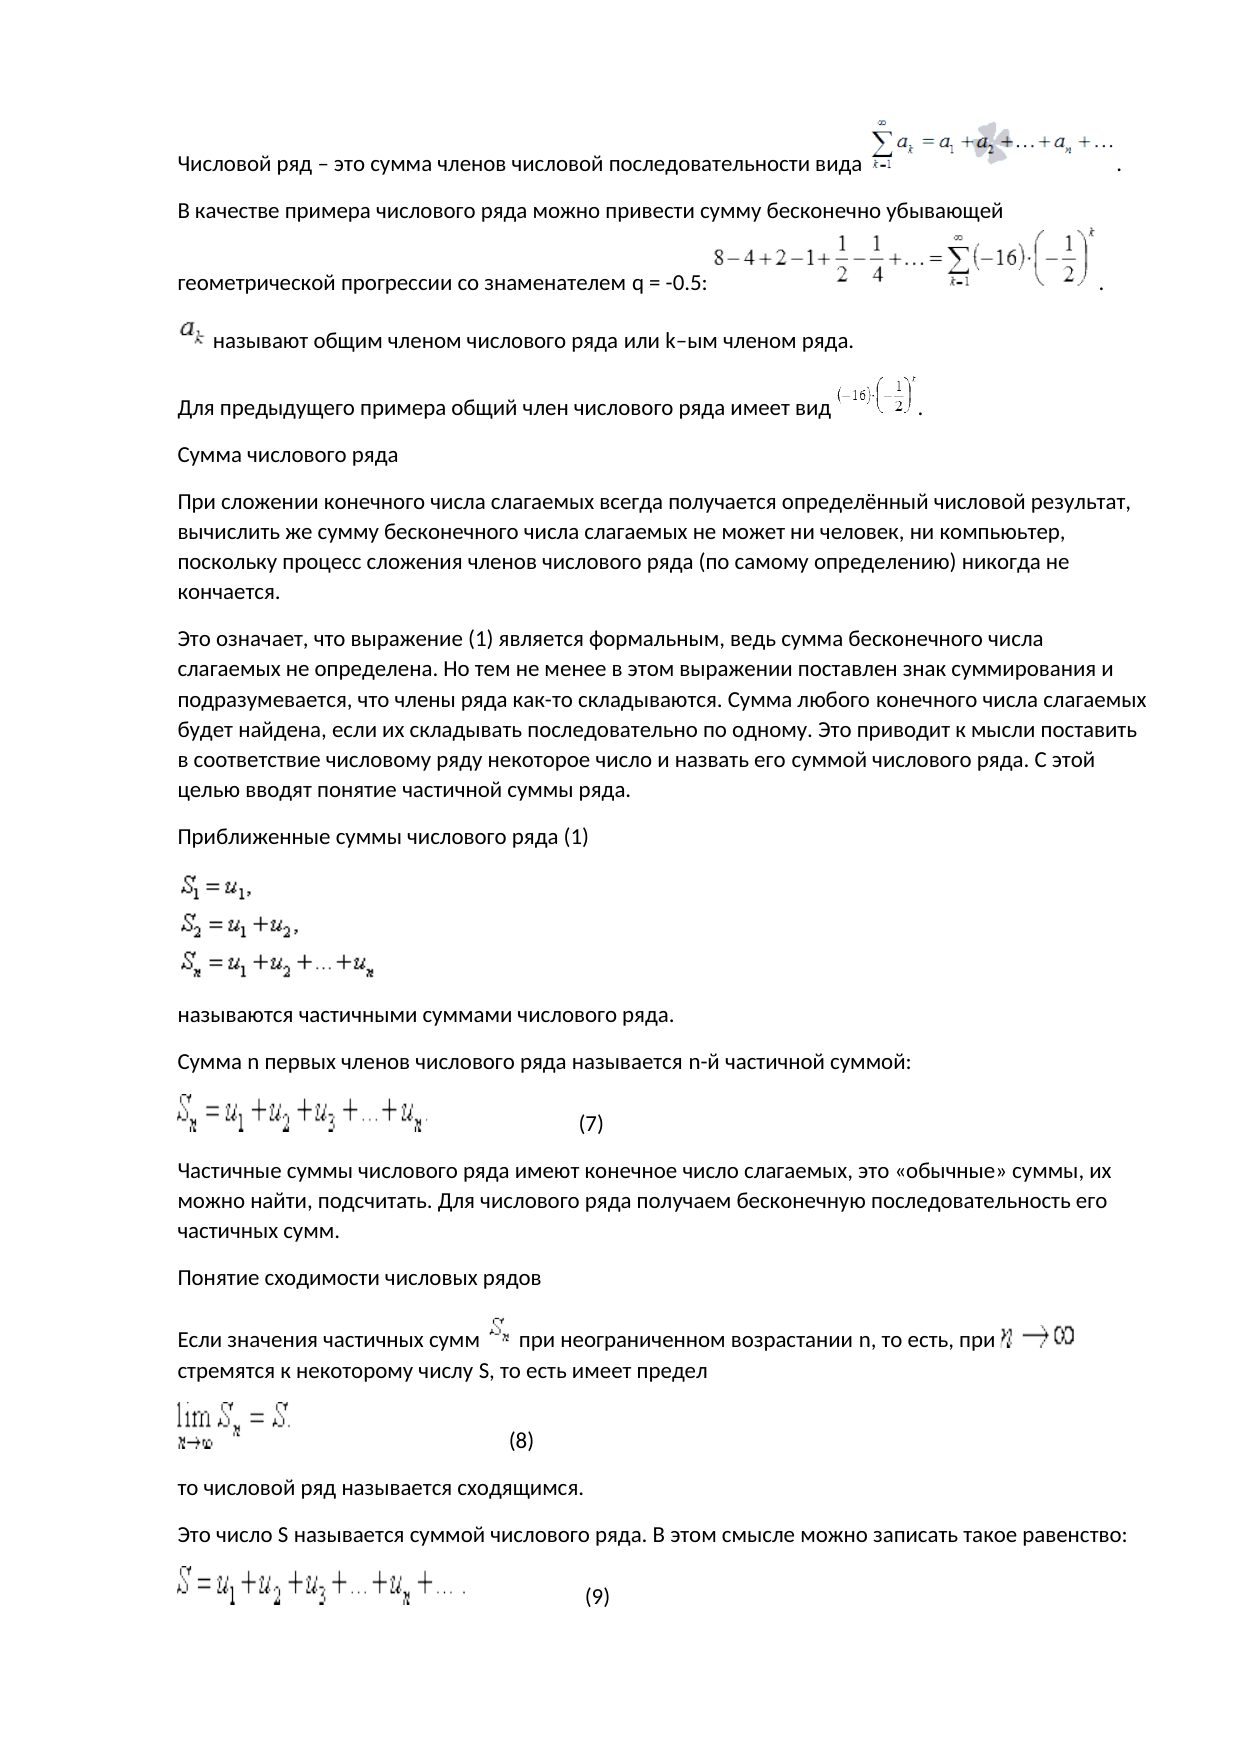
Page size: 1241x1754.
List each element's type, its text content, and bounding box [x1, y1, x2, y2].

text называют общим членом числового ряда или k–ым членом ряда. [177, 315, 1152, 354]
text Если значения частичных сумм при неограниченном возрастании n, то есть, при стремятся к некоторому числу S, то есть имеет предел [177, 1310, 1152, 1384]
text При сложении конечного числа слагаемых всегда получается определённый числовой результат, вычислить же сумму бесконечного числа слагаемых не может ни человек, ни компьюьтер, поскольку процесс сложения членов числового ряда (по самому определению) никогда не кончается. [177, 487, 1152, 605]
text Для предыдущего примера общий член числового ряда имеет вид . [177, 373, 1152, 421]
text то числовой ряд называется сходящимся. [177, 1473, 1152, 1501]
picture [1000, 1325, 1074, 1348]
picture [868, 118, 1116, 172]
picture [712, 226, 1099, 291]
picture [177, 1402, 290, 1449]
text Сумма n первых членов числового ряда называется n-й частичной суммой: [177, 1047, 1152, 1075]
picture [177, 1566, 465, 1605]
text (8) [177, 1403, 1152, 1454]
text Частичные суммы числового ряда имеют конечное число слагаемых, это «обычные» суммы, их можно найти, подсчитать. Для числового ряда получаем бесконечную последовательность его частичных сумм. [177, 1156, 1152, 1245]
text Приближенные суммы числового ряда (1) [177, 822, 1152, 850]
text Понятие сходимости числовых рядов [177, 1263, 1152, 1292]
picture [837, 372, 918, 416]
text Это означает, что выражение (1) является формальным, ведь сумма бесконечного числа слагаемых не определена. Но тем не менее в этом выражении поставлен знак суммирования и подразумевается, что члены ряда как-то складываются. Сумма любого конечного числа слагаемых будет найдена, если их складывать последовательно по одному. Это приводит к мысли поставить в соответствие числовому ряду некоторое число и назвать его суммой числового ряда. С этой целью вводят понятие частичной суммы ряда. [177, 624, 1152, 803]
picture [177, 315, 208, 349]
picture [177, 869, 378, 982]
text Это число S называется суммой числового ряда. В этом смысле можно записать такое равенство: [177, 1520, 1152, 1548]
text называются частичными суммами числового ряда. [177, 1000, 1152, 1028]
picture [177, 1094, 428, 1132]
text (7) [177, 1094, 1152, 1137]
text Сумма числового ряда [177, 440, 1152, 468]
text Числовой ряд – это сумма членов числовой последовательности вида . [177, 118, 1152, 177]
picture [485, 1310, 514, 1348]
